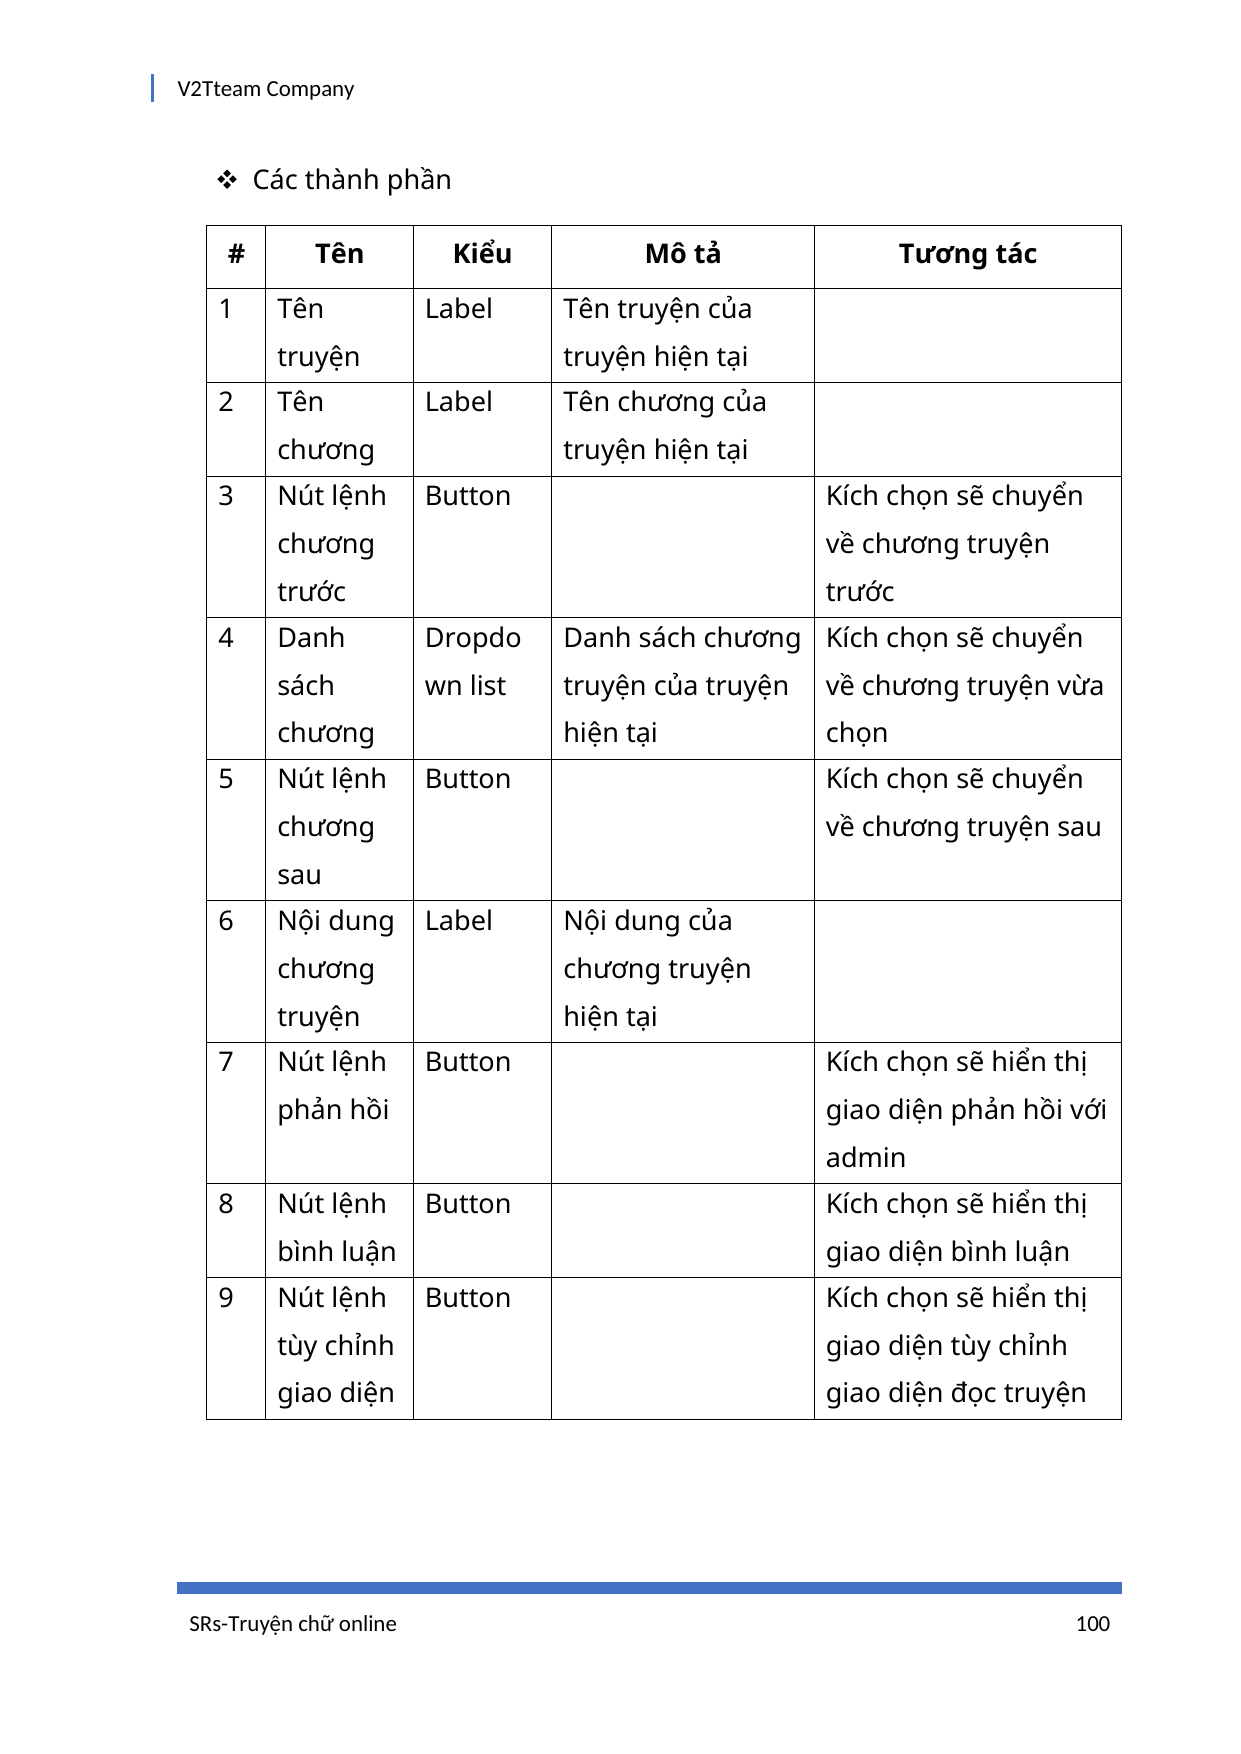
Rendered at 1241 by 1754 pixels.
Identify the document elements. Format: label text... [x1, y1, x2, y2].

table_cell [552, 1043, 814, 1183]
table_cell Danh sách chương truyện của truyện hiện tại [552, 618, 814, 759]
table_cell 4 [207, 618, 265, 759]
table_cell [815, 289, 1121, 382]
table_cell 2 [207, 383, 265, 476]
table_cell Nút lệnh phản hồi [266, 1043, 413, 1183]
table_cell Button [414, 1043, 551, 1183]
table_cell Label [414, 289, 551, 382]
table_header Kiểu [414, 226, 551, 288]
table_cell Label [414, 383, 551, 476]
table_cell Tên truyện của truyện hiện tại [552, 289, 814, 382]
table_cell Button [414, 1184, 551, 1277]
table_cell Kích chọn sẽ chuyển về chương truyện vừa chọn [815, 618, 1121, 759]
table_cell Tên truyện [266, 289, 413, 382]
table_cell Button [414, 1278, 551, 1418]
table_cell Tên chương của truyện hiện tại [552, 383, 814, 476]
table_cell Nút lệnh tùy chỉnh giao diện [266, 1278, 413, 1418]
table_header # [207, 226, 265, 288]
table_cell [552, 477, 814, 617]
table_cell Nút lệnh chương trước [266, 477, 413, 617]
table_cell Dropdown list [414, 618, 551, 759]
table_cell [815, 901, 1121, 1042]
table_cell Kích chọn sẽ chuyển về chương truyện sau [815, 760, 1121, 900]
table_cell Kích chọn sẽ hiển thị giao diện phản hồi với admin [815, 1043, 1121, 1183]
table_cell Nội dung của chương truyện hiện tại [552, 901, 814, 1042]
table_cell 6 [207, 901, 265, 1042]
table_cell 7 [207, 1043, 265, 1183]
table_cell Danh sách chương [266, 618, 413, 759]
table_cell Tên chương [266, 383, 413, 476]
table_header Mô tả [552, 226, 814, 288]
table_cell [815, 383, 1121, 476]
table_cell [552, 760, 814, 900]
table_cell 1 [207, 289, 265, 382]
table_cell Kích chọn sẽ chuyển về chương truyện trước [815, 477, 1121, 617]
table_cell [552, 1184, 814, 1277]
table_cell Kích chọn sẽ hiển thị giao diện bình luận [815, 1184, 1121, 1277]
table_cell Button [414, 760, 551, 900]
table_cell 3 [207, 477, 265, 617]
table_cell Nội dung chương truyện [266, 901, 413, 1042]
table_header Tên [266, 226, 413, 288]
table_cell 5 [207, 760, 265, 900]
table_cell Kích chọn sẽ hiển thị giao diện tùy chỉnh giao diện đọc truyện [815, 1278, 1121, 1418]
list Các thành phần [215, 160, 1122, 197]
table_cell [552, 1278, 814, 1418]
table_cell 8 [207, 1184, 265, 1277]
table_cell Nút lệnh bình luận [266, 1184, 413, 1277]
table_header Tương tác [815, 226, 1121, 288]
table_cell Label [414, 901, 551, 1042]
table_cell Nút lệnh chương sau [266, 760, 413, 900]
table_cell Button [414, 477, 551, 617]
table_cell 9 [207, 1278, 265, 1418]
